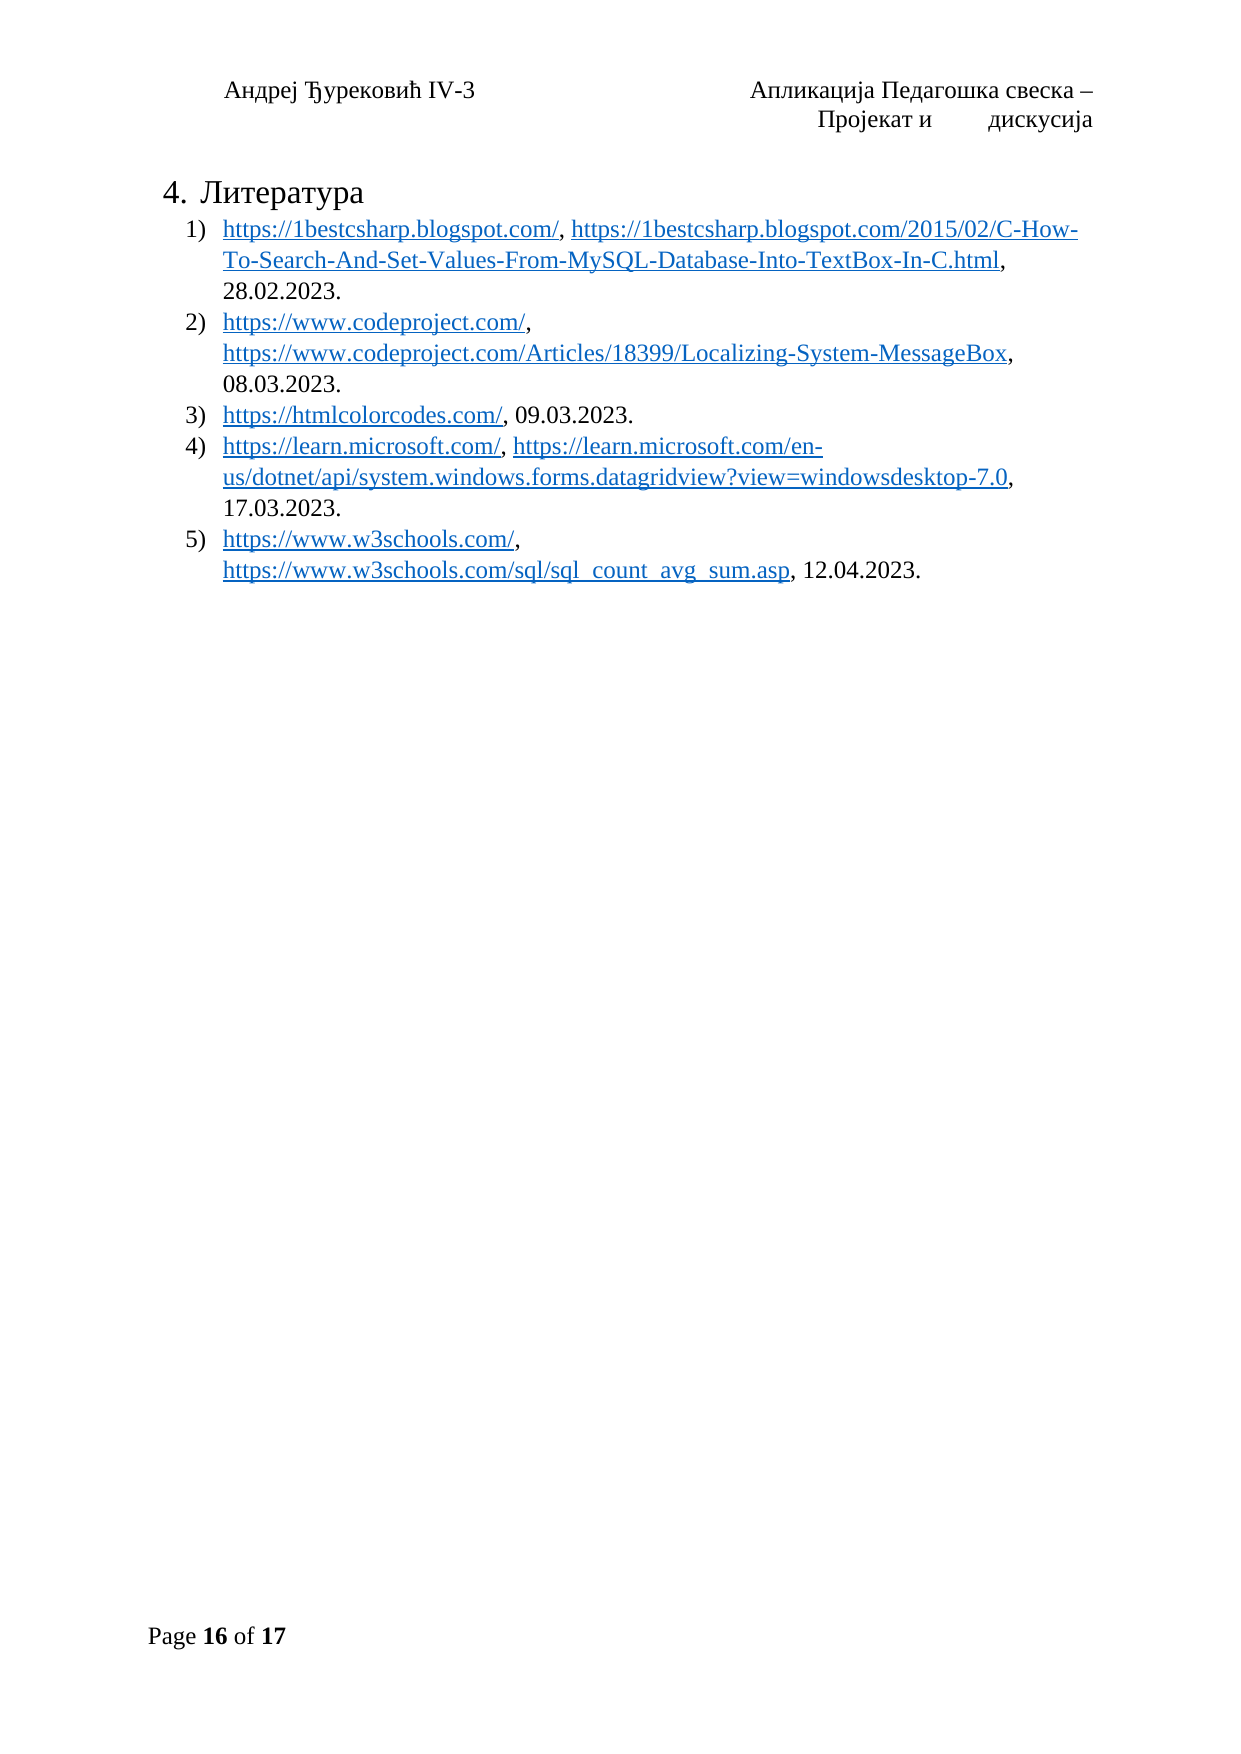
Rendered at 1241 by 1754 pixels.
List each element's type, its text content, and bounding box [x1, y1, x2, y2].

list https://www.codeproject.com/, https://www.codeproject.com/Articles/18399/Localizing-System-MessageBox, 08.03.2023. [185, 307, 1093, 398]
list https://learn.microsoft.com/, https://learn.microsoft.com/en-us/dotnet/api/system.windows.forms.datagridview?view=windowsdesktop-7.0, 17.03.2023. [185, 431, 1093, 522]
list https://www.w3schools.com/, https://www.w3schools.com/sql/sql_count_avg_sum.asp, 12.04.2023. [185, 524, 1093, 584]
list https://htmlcolorcodes.com/, 09.03.2023. [185, 400, 1093, 429]
list https://1bestcsharp.blogspot.com/, https://1bestcsharp.blogspot.com/2015/02/C-How-To-Search-And-Set-Values-From-MySQL-Database-Into-TextBox-In-C.html, 28.02.2023. [185, 214, 1093, 305]
subtitle Литература [163, 173, 1093, 211]
